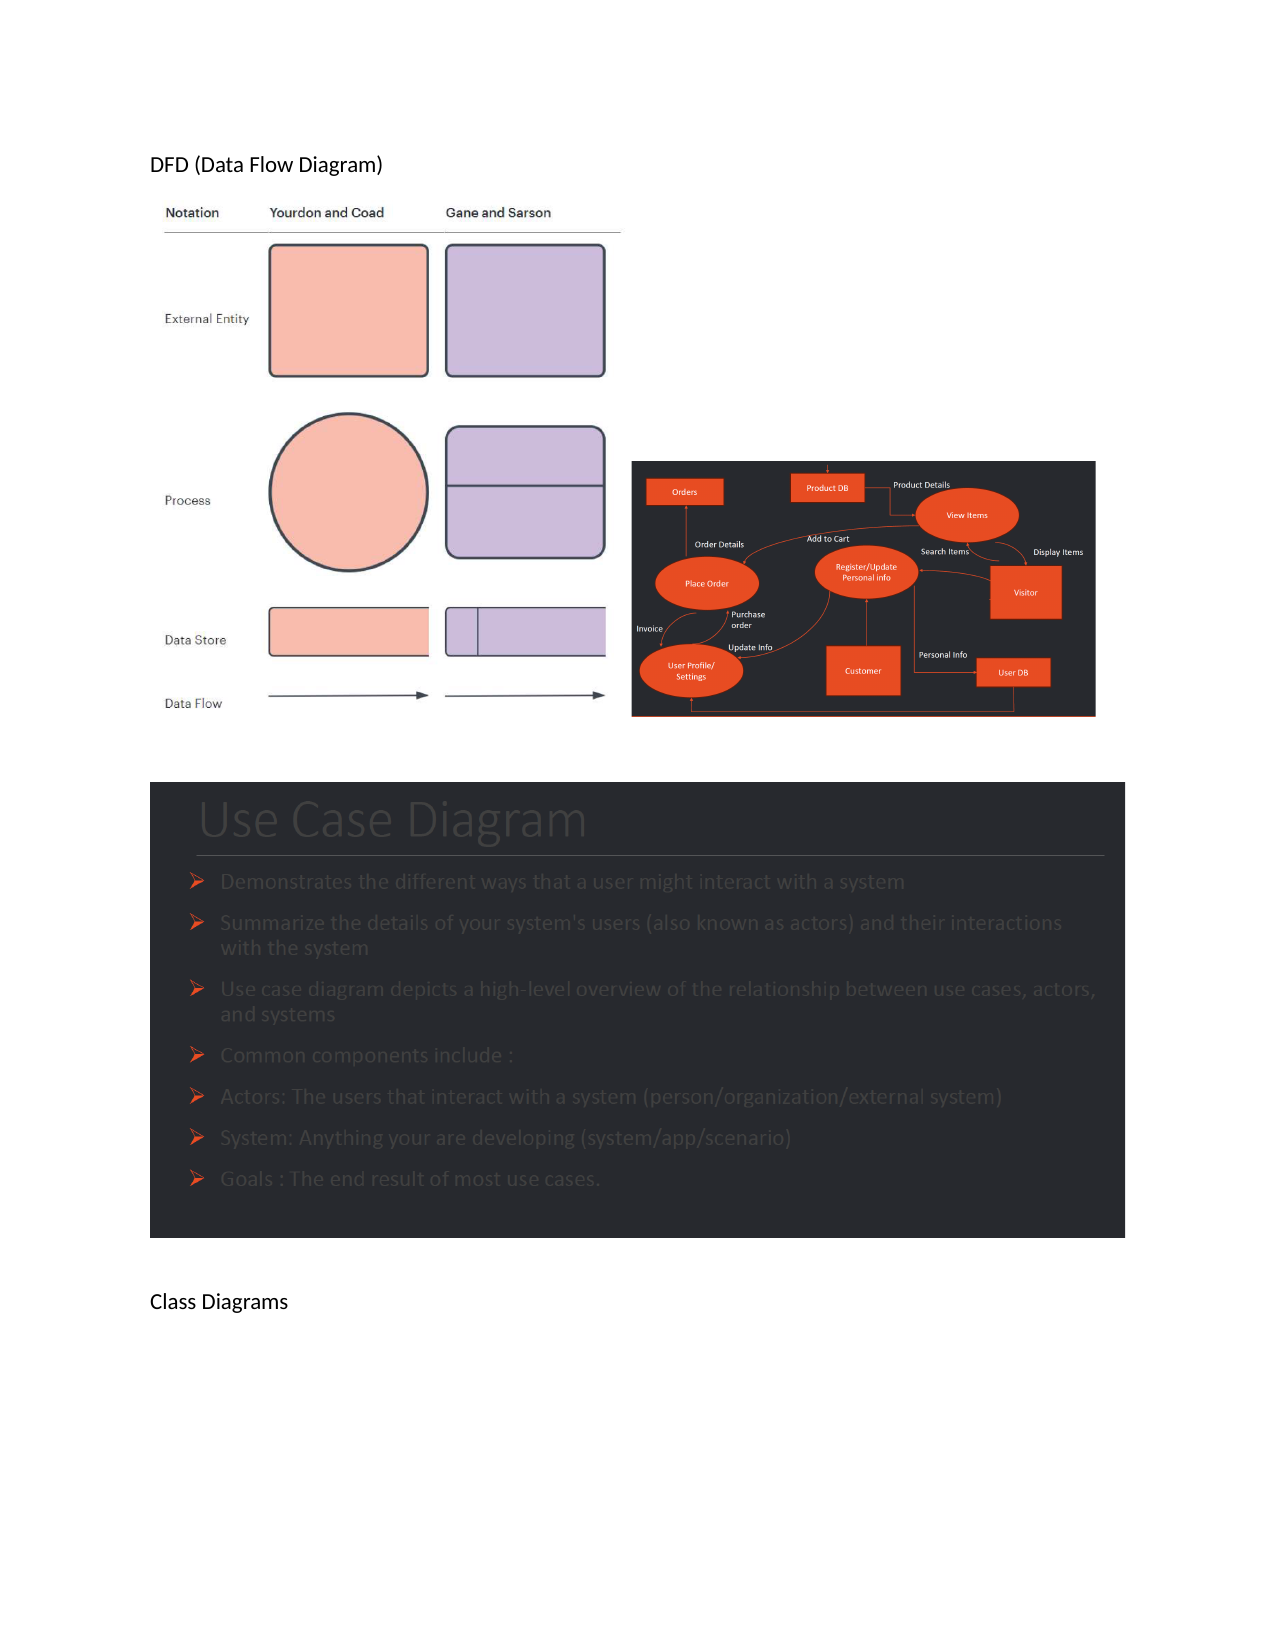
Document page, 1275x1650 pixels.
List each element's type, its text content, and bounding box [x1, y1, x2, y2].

picture [150, 782, 1125, 1238]
text DFD (Data Flow Diagram) [150, 150, 1125, 178]
text Class Diagrams [150, 1287, 1125, 1315]
picture [150, 196, 1096, 717]
